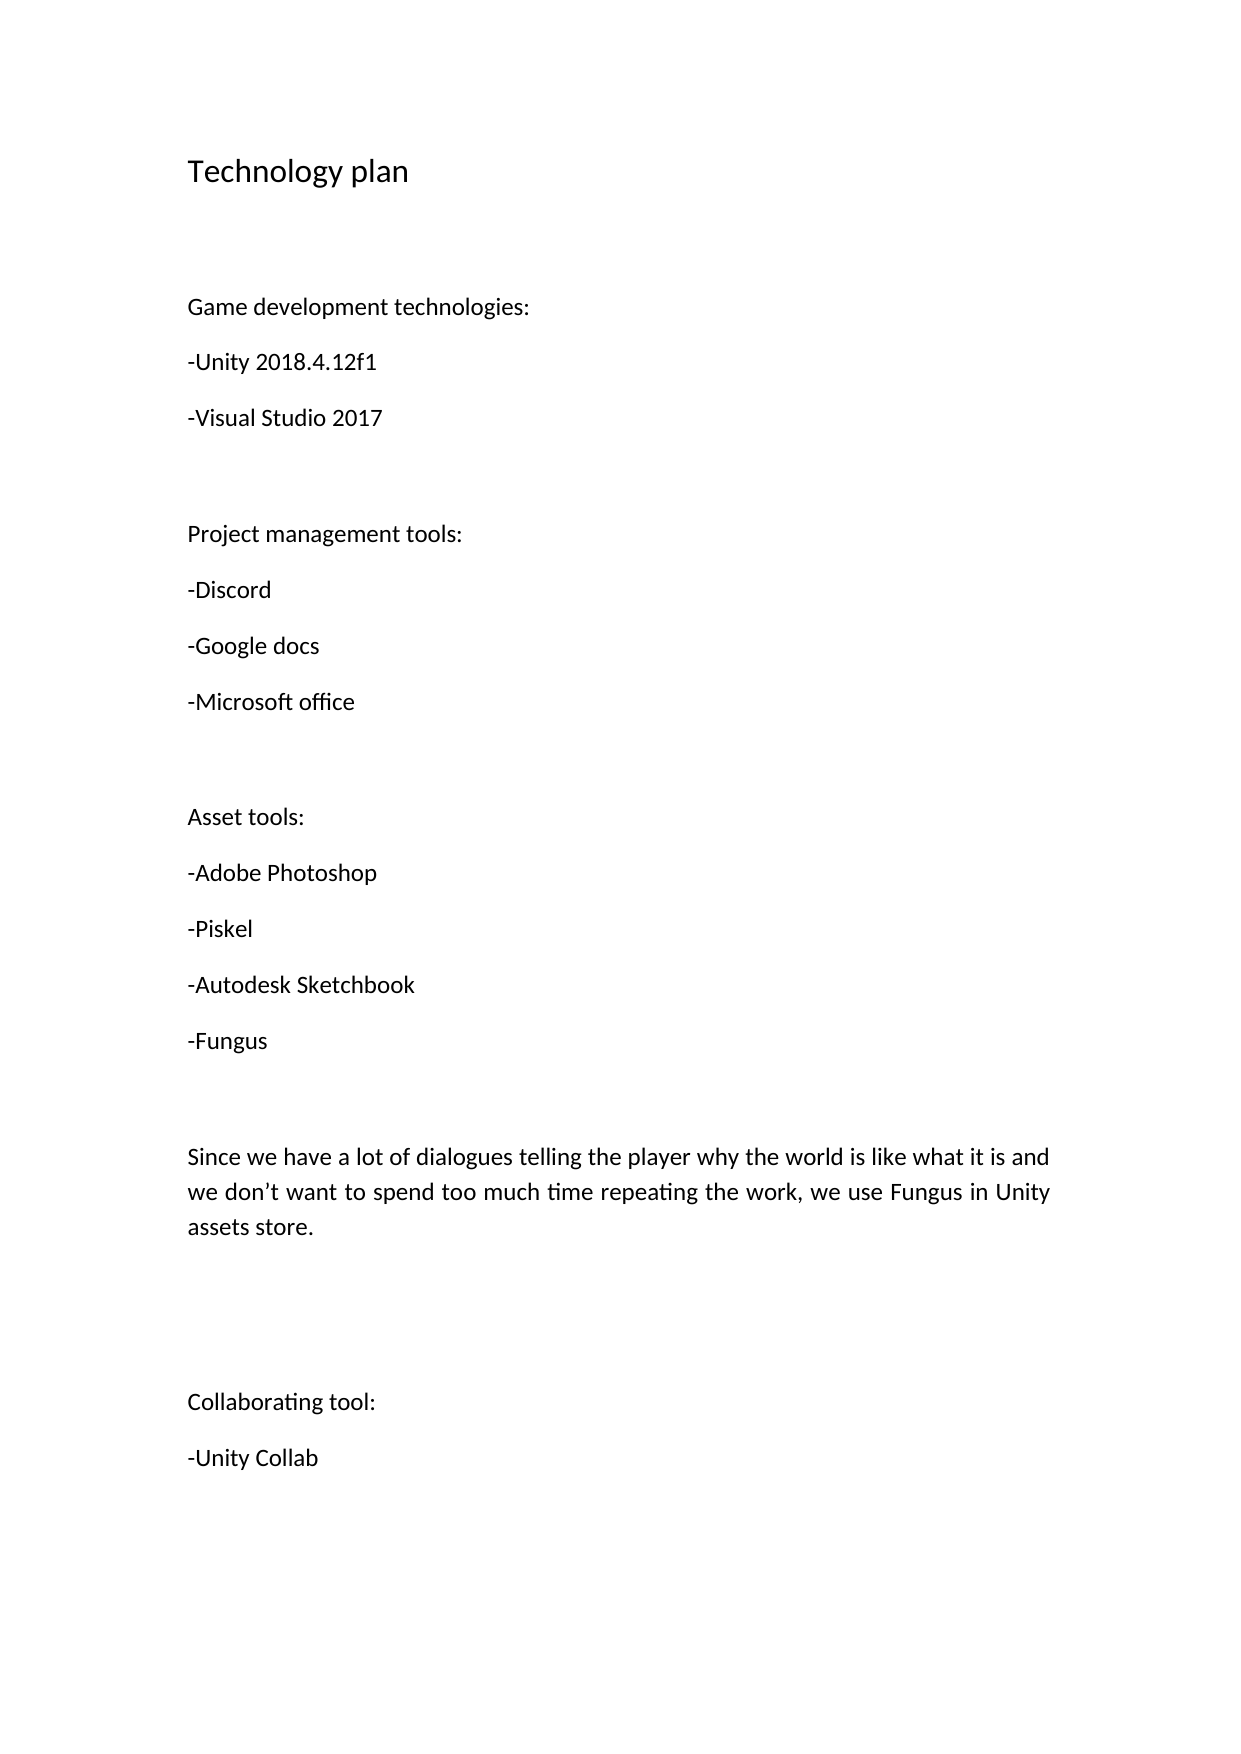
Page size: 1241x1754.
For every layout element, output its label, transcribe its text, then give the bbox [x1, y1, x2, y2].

text Since we have a lot of dialogues telling the player why the world is like what it is and we don’t want to spend too much time repeating the work, we use Fungus in Unity assets store. [187, 1141, 1053, 1241]
text Asset tools: [187, 801, 1053, 832]
text -Piskel [187, 913, 1053, 944]
text -Discord [187, 574, 1053, 604]
text Project management tools: [187, 518, 1053, 549]
text Technology plan [187, 150, 1053, 191]
text -Adobe Photoshop [187, 857, 1053, 888]
text -Unity 2018.4.12f1 [187, 346, 1053, 377]
text -Google docs [187, 630, 1053, 660]
text Collaborating tool: [187, 1386, 1053, 1417]
text -Unity Collab [187, 1442, 1053, 1473]
text Game development technologies: [187, 291, 1053, 321]
text -Fungus [187, 1025, 1053, 1055]
text -Microsoft office [187, 686, 1053, 716]
text -Visual Studio 2017 [187, 402, 1053, 433]
text -Autodesk Sketchbook [187, 969, 1053, 999]
